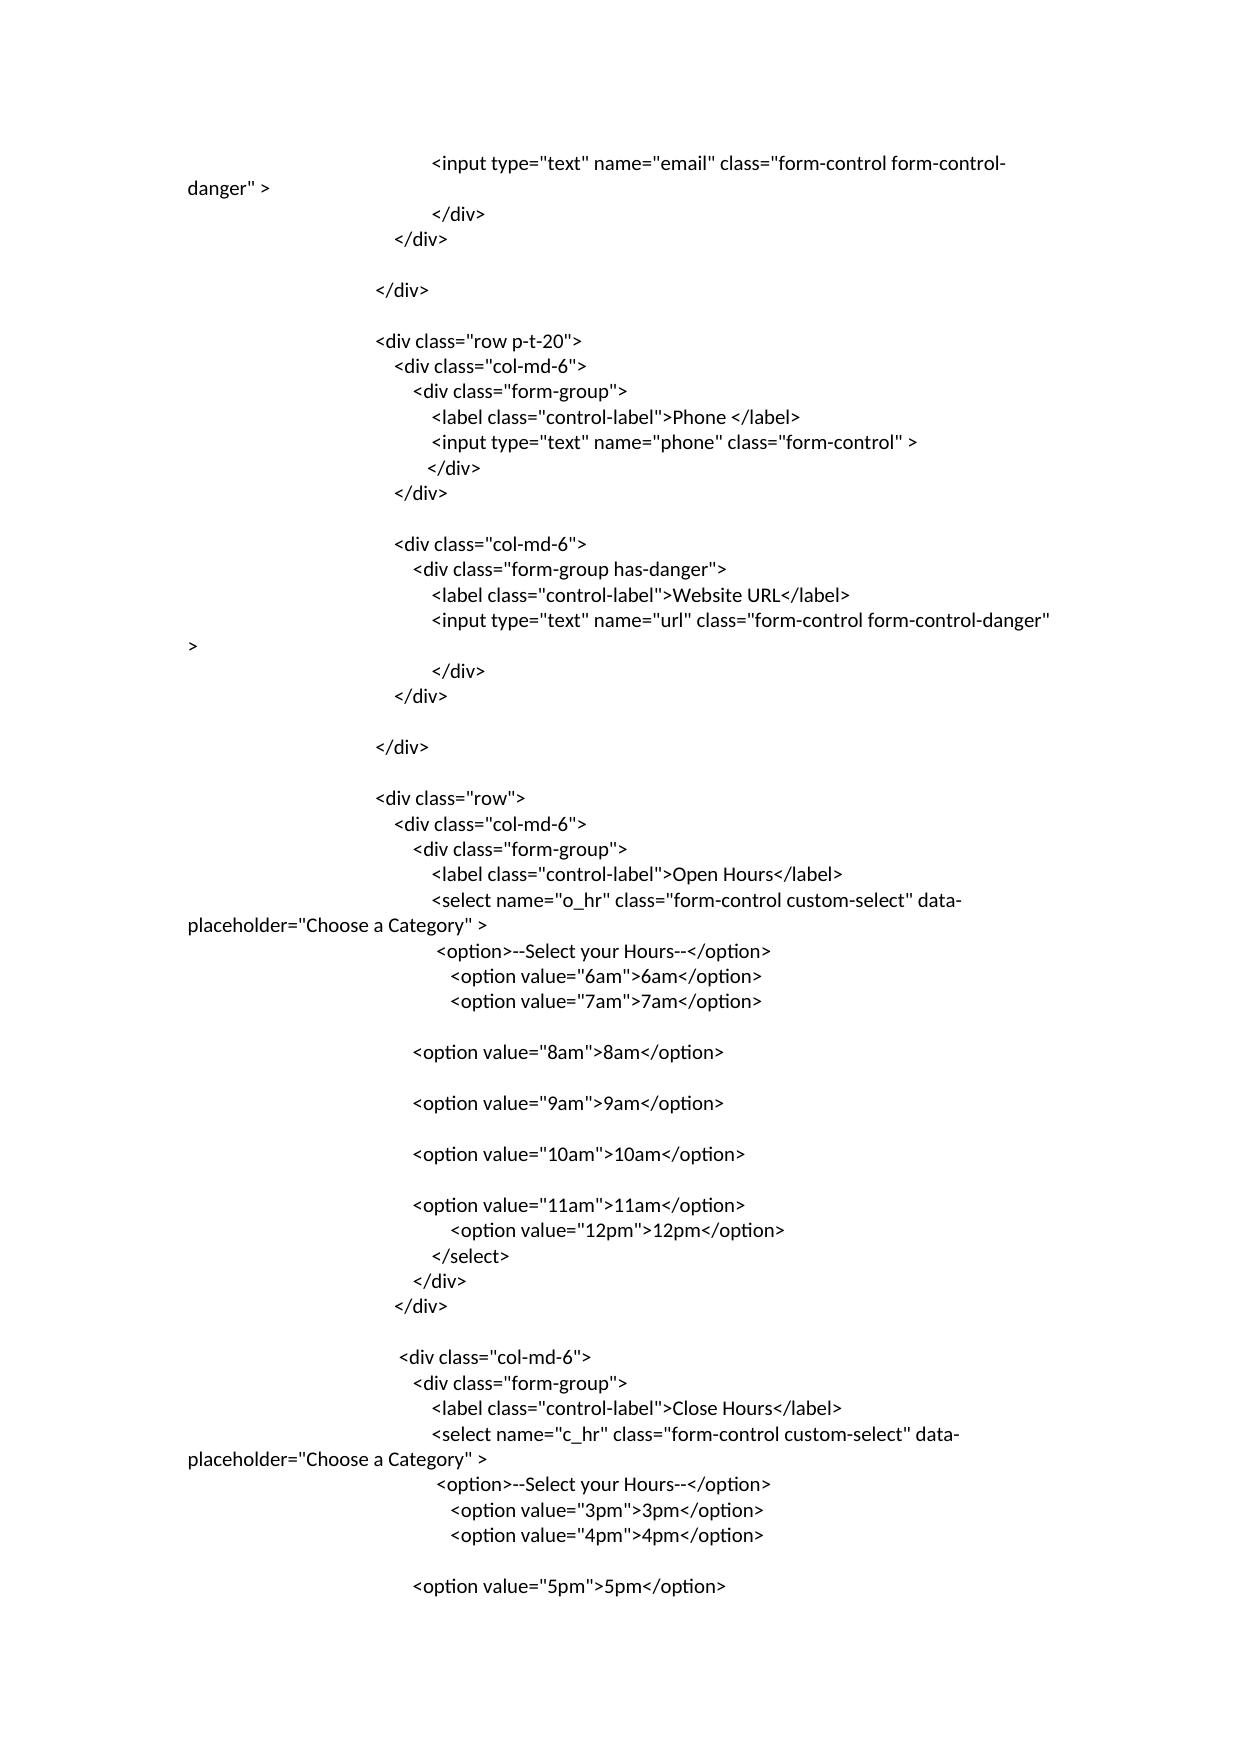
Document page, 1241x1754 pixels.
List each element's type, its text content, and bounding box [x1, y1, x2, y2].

text <div class="col-md-6"> [187, 811, 1053, 836]
text <input type="text" name="email" class="form-control form-control-danger" > [187, 150, 1053, 201]
text <label class="control-label">Phone </label> [187, 404, 1053, 429]
text <div class="form-group has-danger"> [187, 557, 1053, 582]
text </div> [187, 201, 1053, 226]
text <option value="11am">11am</option> [187, 1167, 1053, 1217]
text </div> [187, 226, 1053, 252]
text <label class="control-label">Website URL</label> [187, 582, 1053, 607]
text <input type="text" name="url" class="form-control form-control-danger" > [187, 607, 1053, 658]
text <option value="3pm">3pm</option> [187, 1497, 1053, 1522]
text <div class="row"> [187, 785, 1053, 811]
text </div> [187, 684, 1053, 709]
text </div> [187, 734, 1053, 760]
text <option value="4pm">4pm</option> [187, 1522, 1053, 1548]
text <input type="text" name="phone" class="form-control" > [187, 429, 1053, 455]
text <option value="10am">10am</option> [187, 1116, 1053, 1167]
text </div> [187, 1294, 1053, 1319]
text </div> [187, 1268, 1053, 1294]
text <select name="o_hr" class="form-control custom-select" data-placeholder="Choose a Category" > [187, 887, 1053, 938]
text <div class="col-md-6"> [187, 353, 1053, 379]
text <div class="form-group"> [187, 836, 1053, 862]
text <label class="control-label">Open Hours</label> [187, 862, 1053, 887]
text <option>--Select your Hours--</option> [187, 1472, 1053, 1497]
text <div class="form-group"> [187, 379, 1053, 404]
text <select name="c_hr" class="form-control custom-select" data-placeholder="Choose a Category" > [187, 1421, 1053, 1472]
text </div> [187, 480, 1053, 506]
text <div class="row p-t-20"> [187, 328, 1053, 353]
text <option value="8am">8am</option> [187, 1014, 1053, 1065]
text </div> [187, 658, 1053, 684]
text </select> [187, 1243, 1053, 1268]
text <div class="col-md-6"> [187, 531, 1053, 557]
text <option value="12pm">12pm</option> [187, 1217, 1053, 1243]
text </div> [187, 277, 1053, 302]
text <label class="control-label">Close Hours</label> [187, 1395, 1053, 1421]
text </div> [187, 455, 1053, 480]
text <option value="6am">6am</option> [187, 963, 1053, 989]
text <option value="9am">9am</option> [187, 1065, 1053, 1116]
text <option value="5pm">5pm</option> [187, 1548, 1053, 1599]
text <option>--Select your Hours--</option> [187, 938, 1053, 963]
text <div class="col-md-6"> [187, 1344, 1053, 1370]
text <option value="7am">7am</option> [187, 989, 1053, 1014]
text <div class="form-group"> [187, 1370, 1053, 1395]
